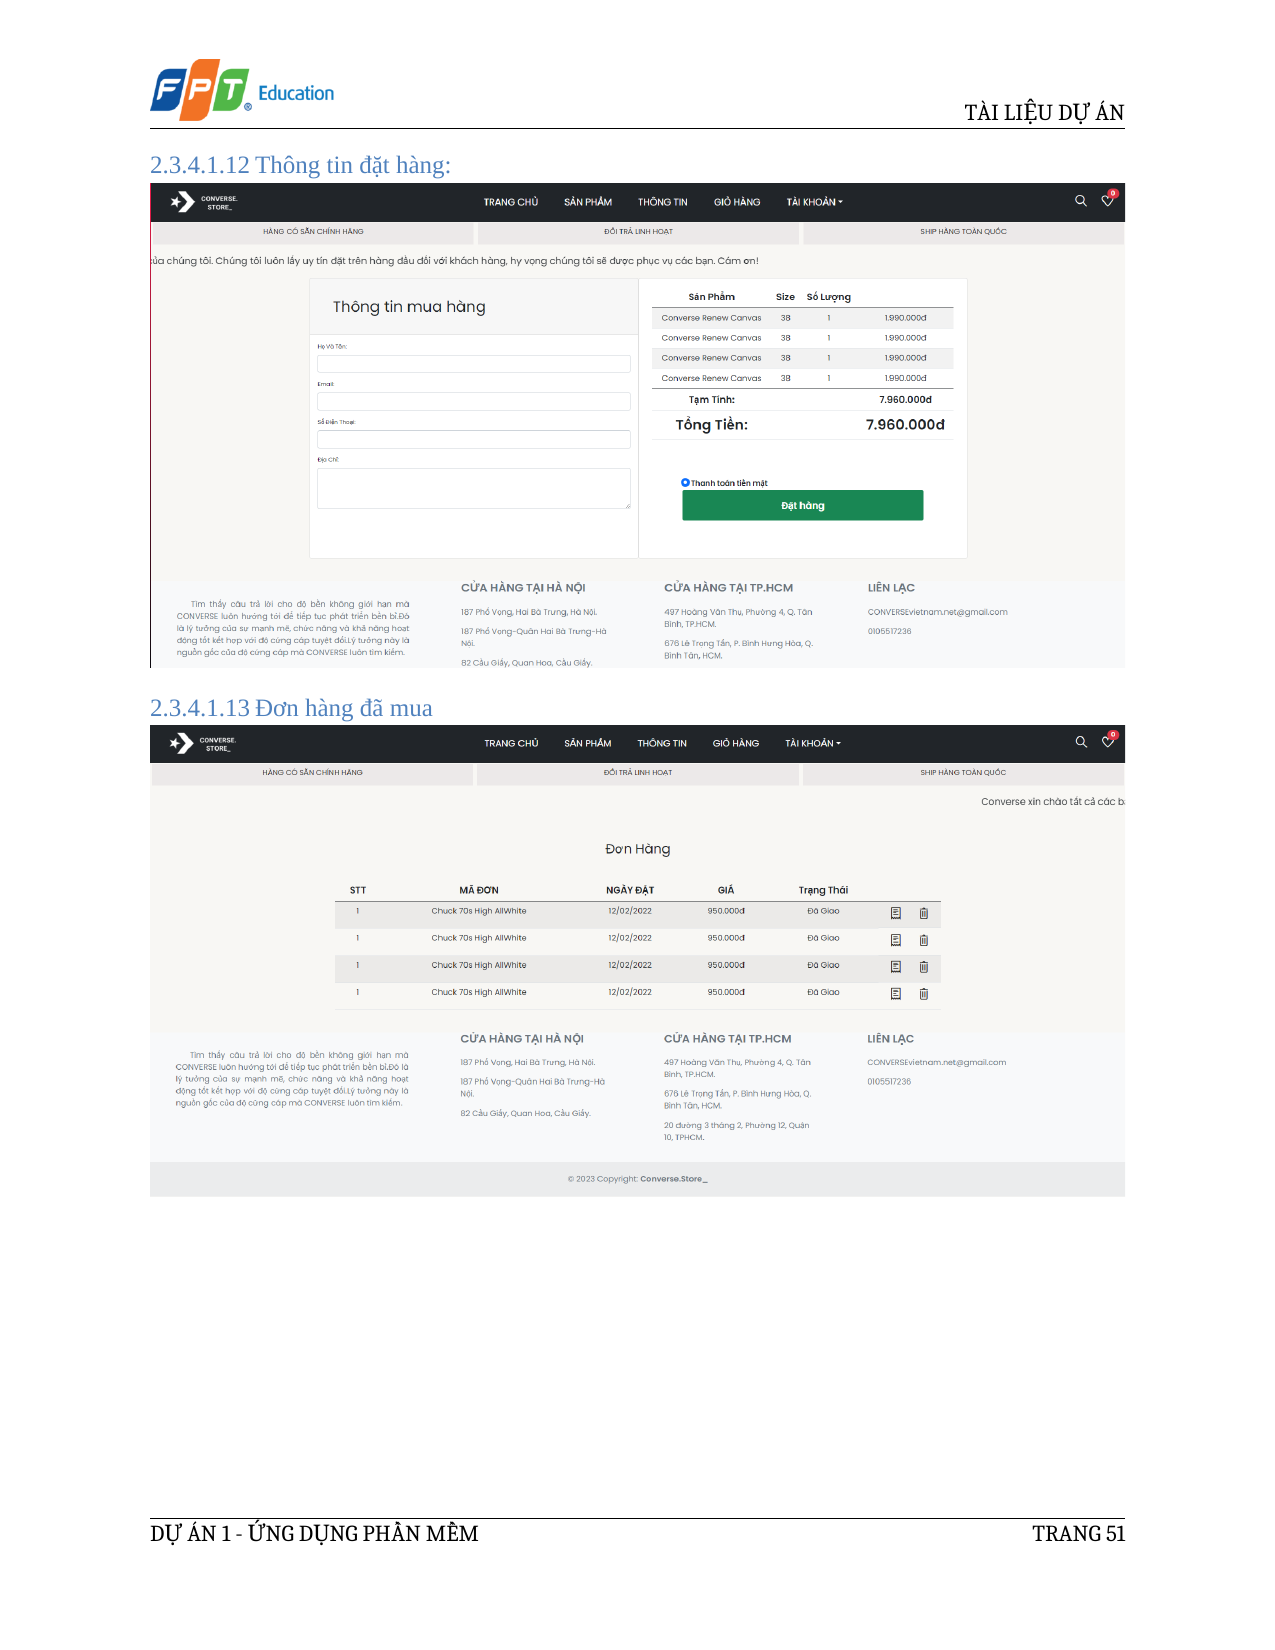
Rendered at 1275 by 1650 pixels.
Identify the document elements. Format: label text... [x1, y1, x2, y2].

picture [150, 183, 1125, 668]
picture [150, 725, 1125, 1197]
subtitle Đơn hàng đã mua [150, 693, 1125, 721]
subtitle Thông tin đặt hàng: [150, 150, 1125, 179]
picture [150, 59, 336, 121]
